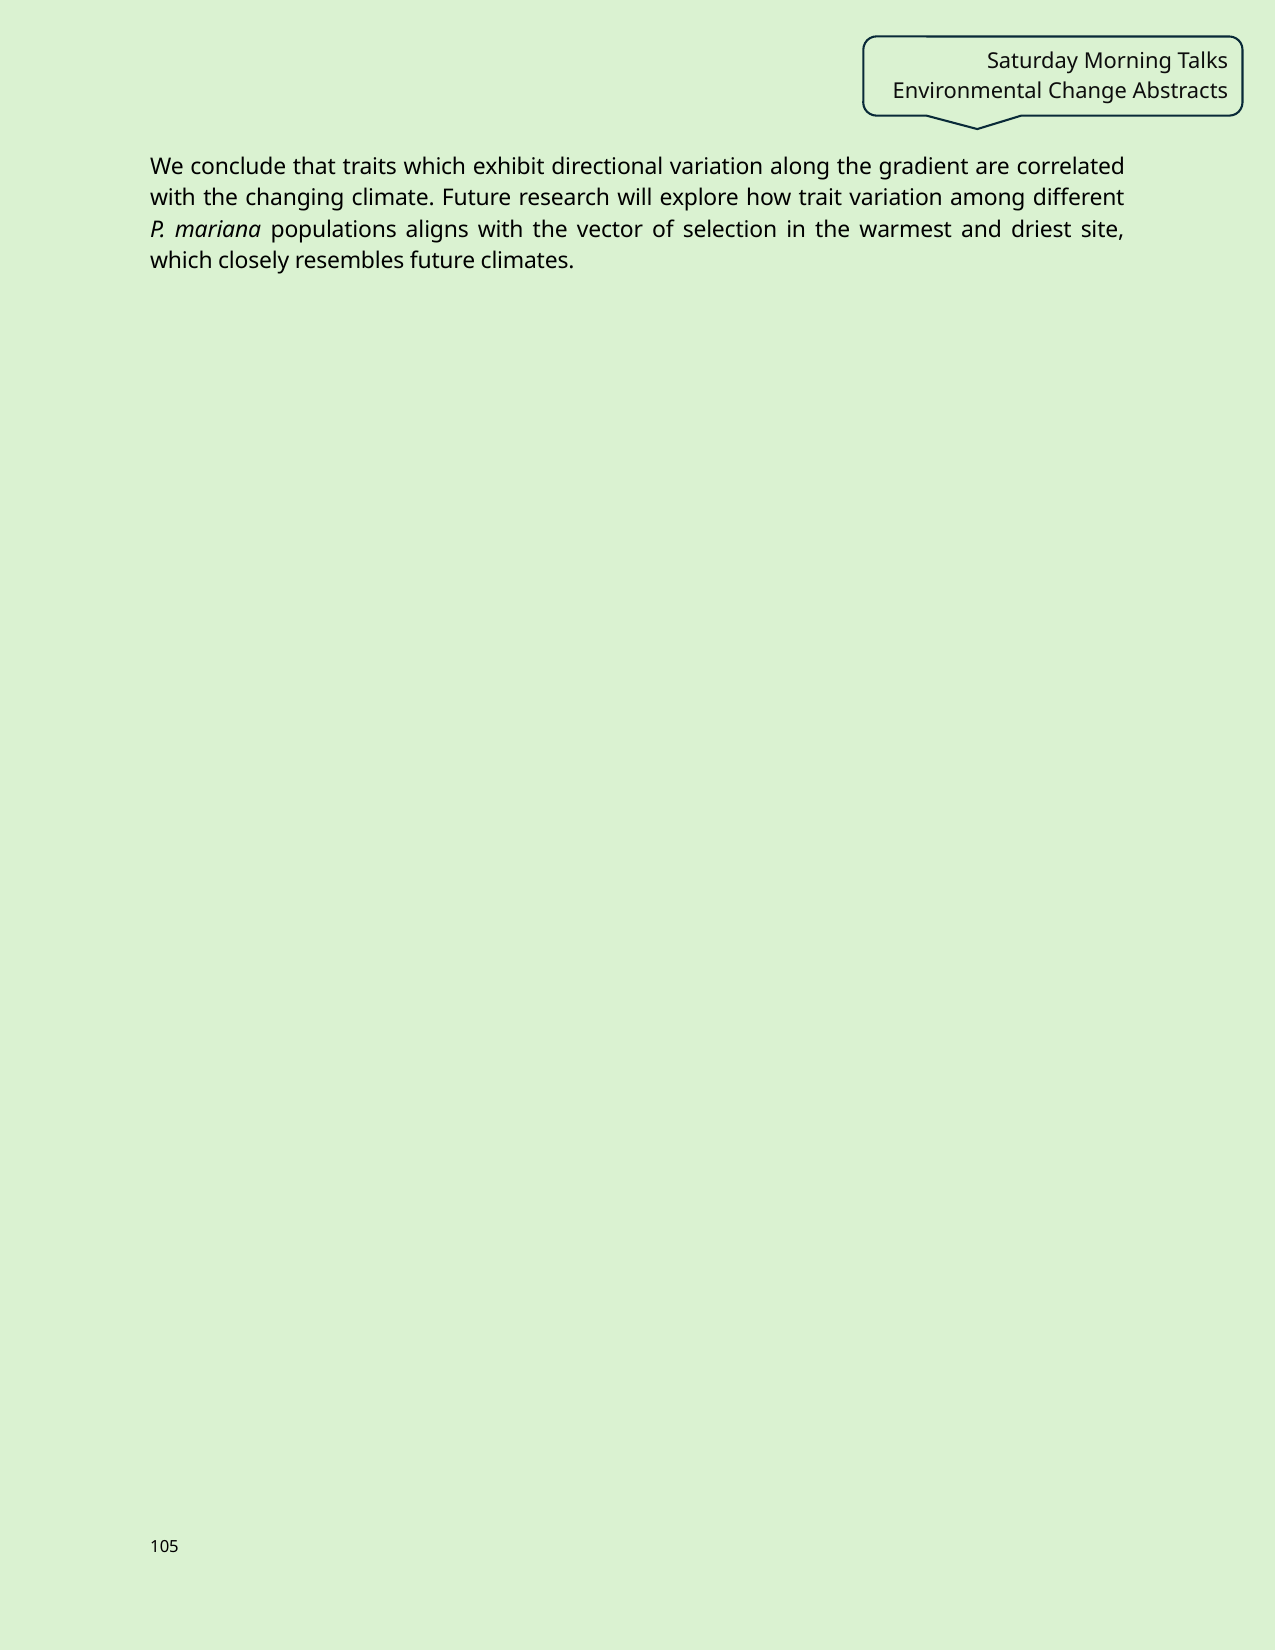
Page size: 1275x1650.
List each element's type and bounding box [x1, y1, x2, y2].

text [150, 150, 1125, 275]
